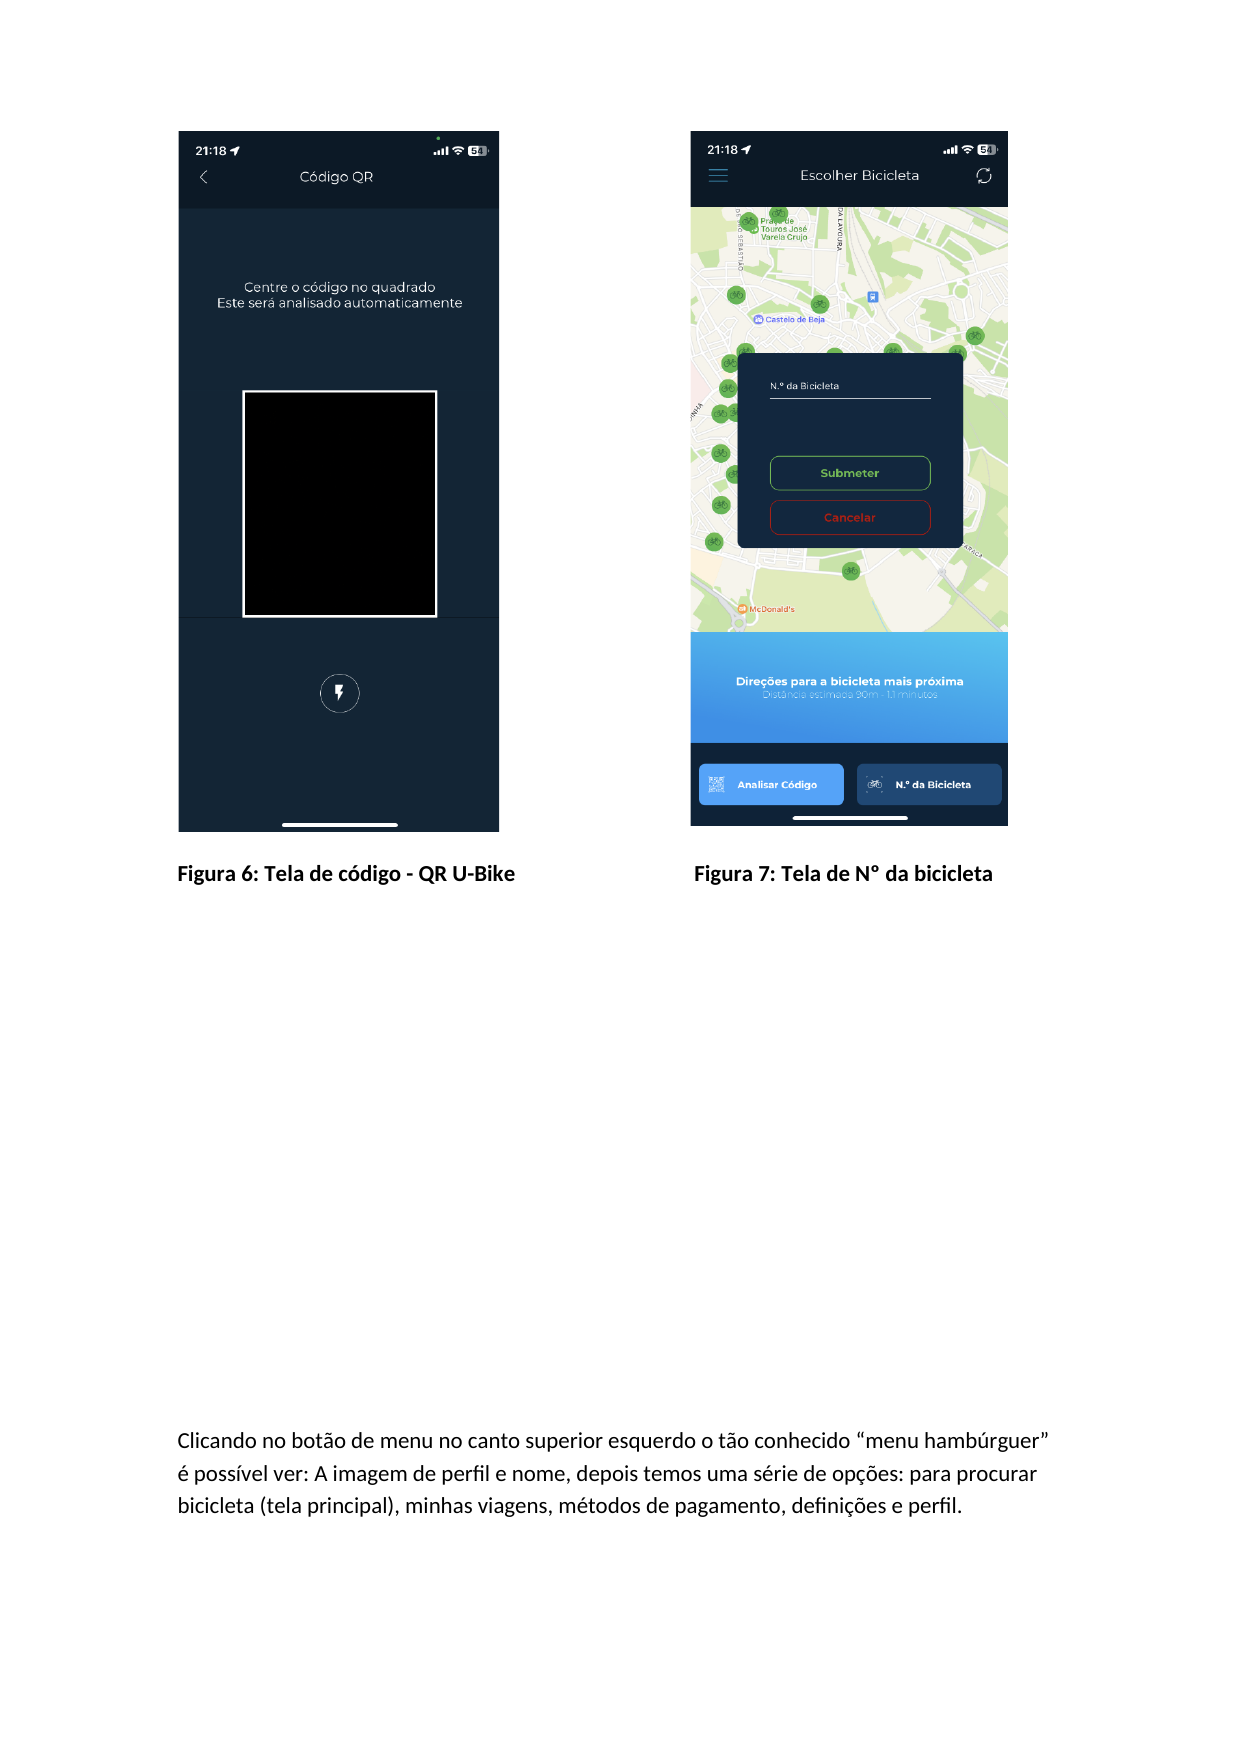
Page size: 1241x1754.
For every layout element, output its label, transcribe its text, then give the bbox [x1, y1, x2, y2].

picture [177, 131, 499, 828]
text Clicando no botão de menu no canto superior esquerdo o tão conhecido “menu hambúrguer” é possível ver: A imagem de perfil e nome, depois temos uma série de opções: para procurar bicicleta (tela principal), minhas viagens, métodos de pagamento, definições e perfil. [177, 1427, 1063, 1519]
text Figura 6: Tela de código - QR U-Bike Figura 7: Tela de Nº da bicicleta [177, 859, 1063, 887]
picture [689, 131, 1008, 821]
